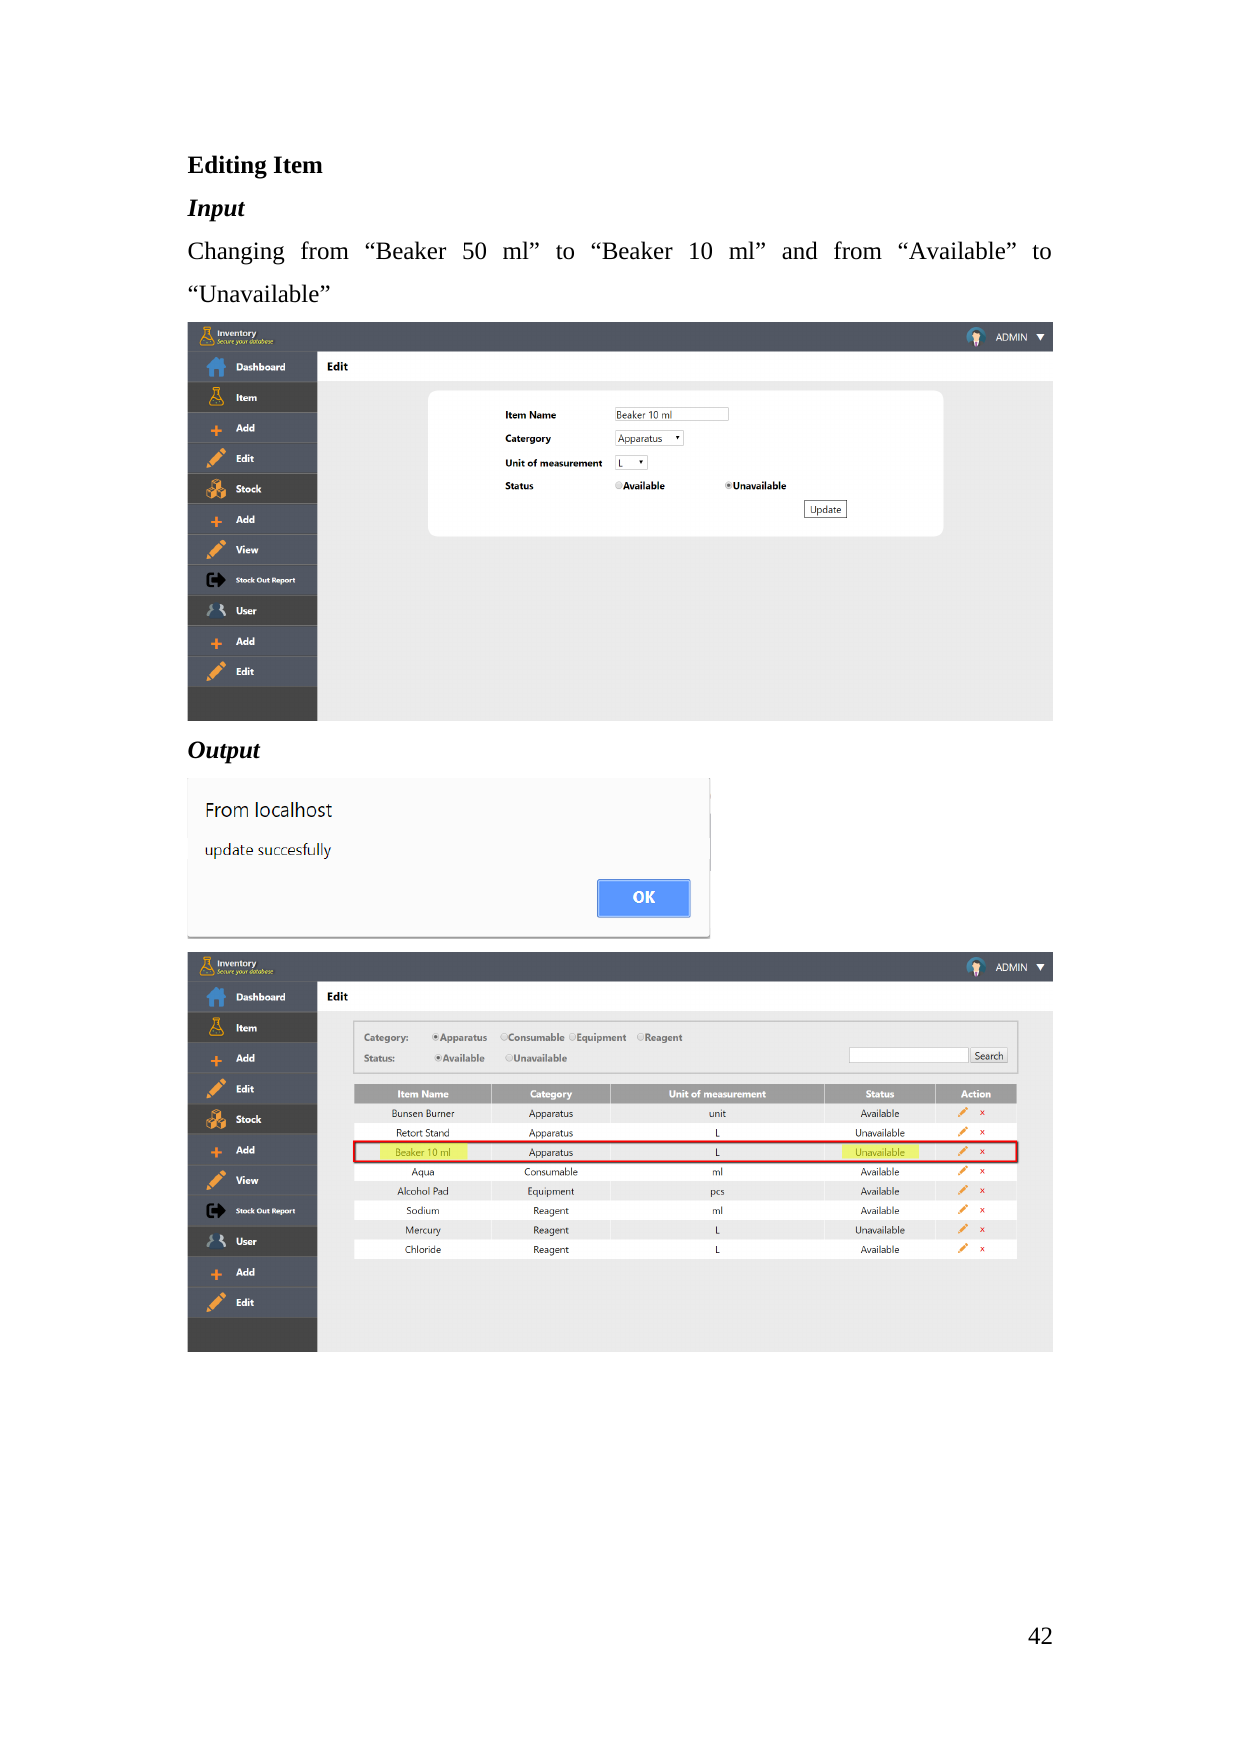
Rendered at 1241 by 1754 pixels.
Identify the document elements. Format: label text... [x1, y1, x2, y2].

text Input [187, 193, 1053, 222]
picture [187, 952, 1053, 1352]
text Changing from “Beaker 50 ml” to “Beaker 10 ml” and from “Available” to “Unavailable” [187, 236, 1053, 308]
text Editing Item [187, 150, 1053, 179]
picture [187, 778, 711, 939]
picture [187, 322, 1053, 721]
text Output [187, 735, 1053, 764]
